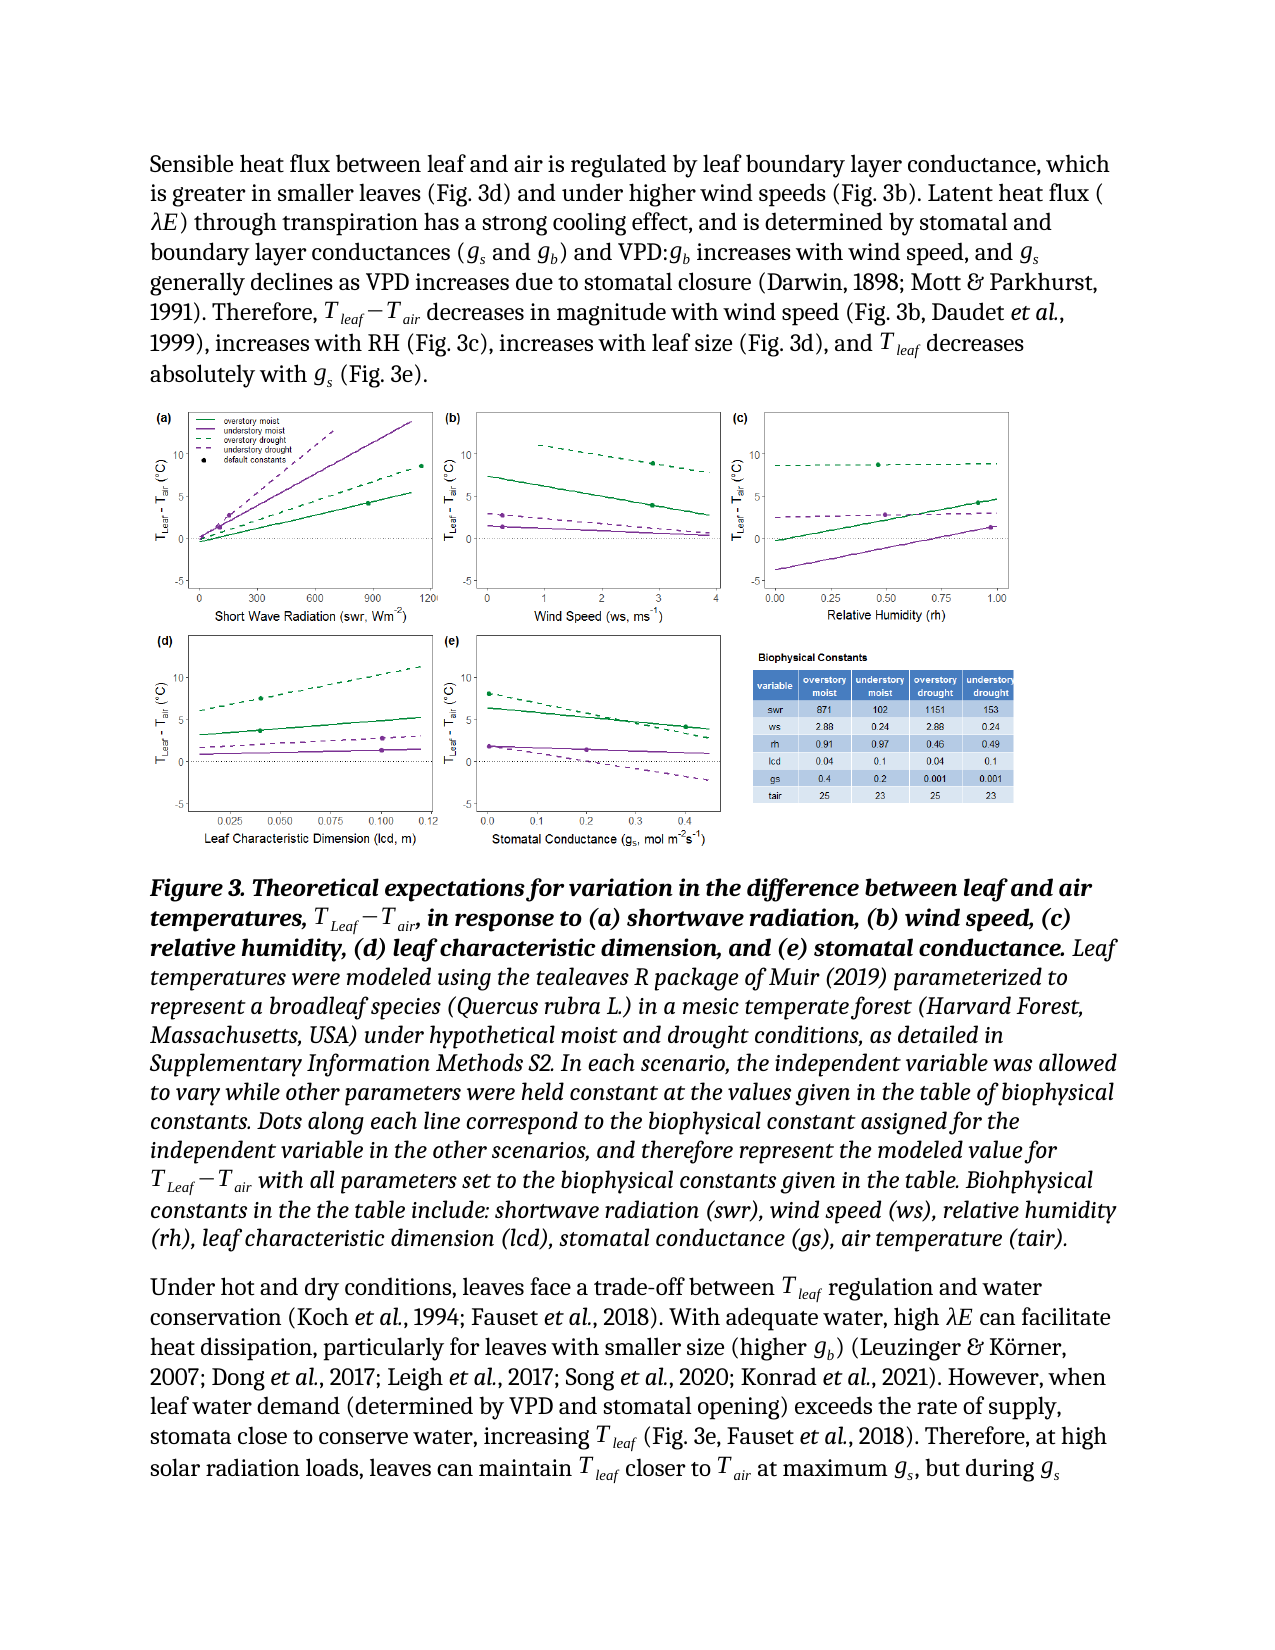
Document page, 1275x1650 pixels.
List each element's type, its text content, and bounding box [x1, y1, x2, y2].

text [150, 150, 1125, 390]
text Figure 3. Theoretical expectations for variation in the difference between leaf and air temperatures, , in response to (a) shortwave radiation, (b) wind speed, (c) relative humidity, (d) leaf characteristic dimension, and (e) stomatal conductance. Leaf temperatures were modeled using the tealeaves R package of Muir (2019) parameterized to represent a broadleaf species (Quercus rubra L.) in a mesic temperate forest (Harvard Forest, Massachusetts, USA) under hypothetical moist and drought conditions, as detailed in Supplementary Information Methods S2. In each scenario, the independent variable was allowed to vary while other parameters were held constant at the values given in the table of biophysical constants. Dots along each line correspond to the biophysical constant assigned for the independent variable in the other scenarios, and therefore represent the modeled value for with all parameters set to the biophysical constants given in the table. Biohphysical constants in the the table include: shortwave radiation (swr), wind speed (ws), relative humidity (rh), leaf characteristic dimension (lcd), stomatal conductance (gs), air temperature (tair). [150, 874, 1125, 1253]
picture [150, 409, 1025, 854]
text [150, 1272, 1125, 1483]
